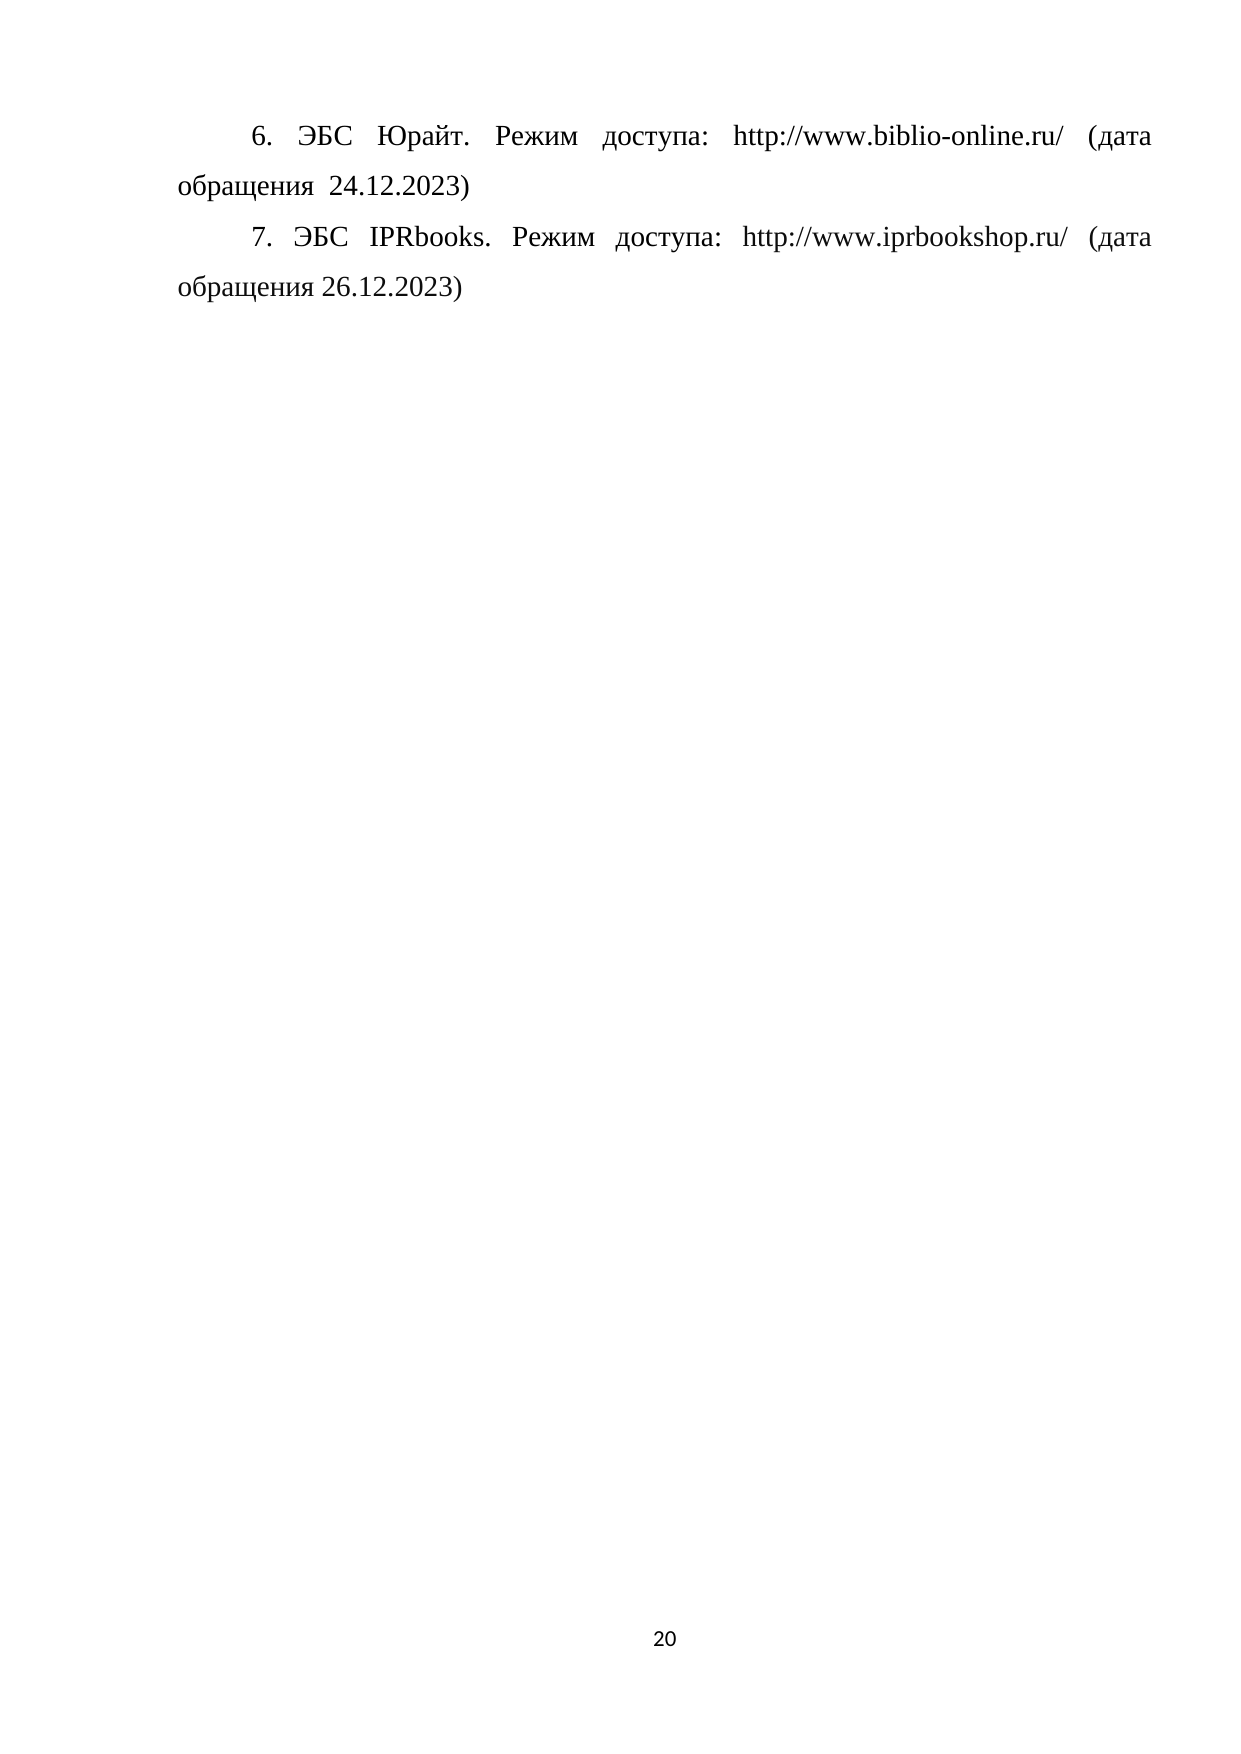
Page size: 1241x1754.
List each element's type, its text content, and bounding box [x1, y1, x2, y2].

text 7. ЭБС IPRbooks. Режим доступа: http://www.iprbookshop.ru/ (дата обращения 26.12.2023) [177, 219, 1152, 303]
text 6. ЭБС Юрайт. Режим доступа: http://www.biblio-online.ru/ (дата обращения 24.12.2023) [177, 118, 1152, 202]
